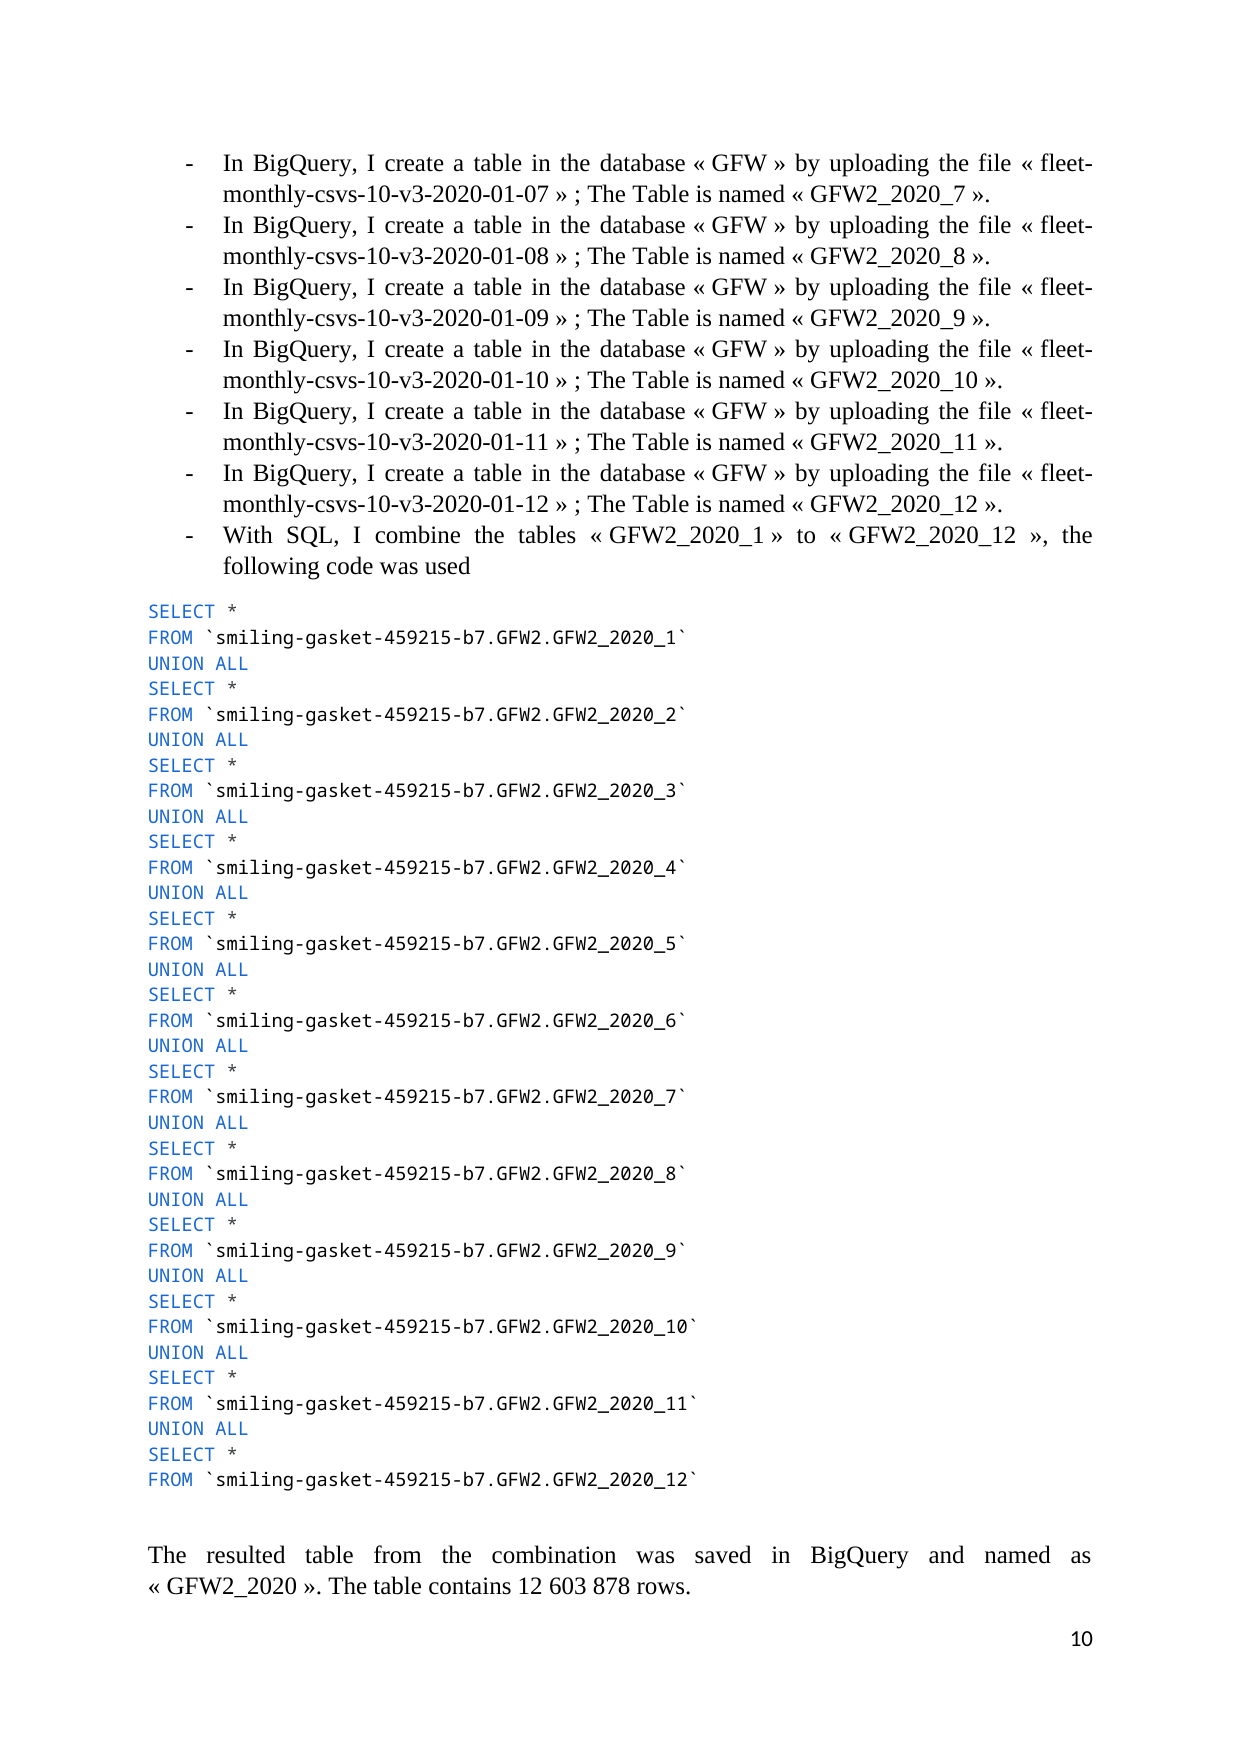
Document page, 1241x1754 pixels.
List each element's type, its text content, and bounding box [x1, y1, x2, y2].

text UNION ALL [148, 1033, 1093, 1058]
text SELECT * [148, 1211, 1093, 1237]
list With SQL, I combine the tables « GFW2_2020_1 » to « GFW2_2020_12 », the following code was used [185, 520, 1093, 580]
text The resulted table from the combination was saved in BigQuery and named as « GFW2_2020 ». The table contains 12 603 878 rows. [148, 1540, 1093, 1599]
text FROM `smiling-gasket-459215-b7.GFW2.GFW2_2020_11` [148, 1390, 1093, 1416]
text SELECT * [148, 1135, 1093, 1160]
text UNION ALL [148, 803, 1093, 828]
text UNION ALL [148, 1416, 1093, 1441]
text SELECT * [148, 1364, 1093, 1390]
text FROM `smiling-gasket-459215-b7.GFW2.GFW2_2020_12` [148, 1467, 1093, 1492]
text SELECT * [148, 675, 1093, 701]
list In BigQuery, I create a table in the database « GFW » by uploading the file « fleet-monthly-csvs-10-v3-2020-01-09 » ; The Table is named « GFW2_2020_9 ». [185, 272, 1093, 332]
text SELECT * [148, 1441, 1093, 1467]
text FROM `smiling-gasket-459215-b7.GFW2.GFW2_2020_5` [148, 931, 1093, 956]
text FROM `smiling-gasket-459215-b7.GFW2.GFW2_2020_10` [148, 1313, 1093, 1339]
text SELECT * [148, 905, 1093, 931]
text UNION ALL [148, 1339, 1093, 1364]
text UNION ALL [148, 1262, 1093, 1288]
text UNION ALL [148, 956, 1093, 982]
text SELECT * [148, 982, 1093, 1007]
list In BigQuery, I create a table in the database « GFW » by uploading the file « fleet-monthly-csvs-10-v3-2020-01-07 » ; The Table is named « GFW2_2020_7 ». [185, 148, 1093, 207]
text UNION ALL [148, 1109, 1093, 1135]
text FROM `smiling-gasket-459215-b7.GFW2.GFW2_2020_4` [148, 854, 1093, 879]
list In BigQuery, I create a table in the database « GFW » by uploading the file « fleet-monthly-csvs-10-v3-2020-01-11 » ; The Table is named « GFW2_2020_11 ». [185, 396, 1093, 456]
text FROM `smiling-gasket-459215-b7.GFW2.GFW2_2020_8` [148, 1160, 1093, 1186]
list In BigQuery, I create a table in the database « GFW » by uploading the file « fleet-monthly-csvs-10-v3-2020-01-08 » ; The Table is named « GFW2_2020_8 ». [185, 210, 1093, 269]
text UNION ALL [148, 1186, 1093, 1211]
text FROM `smiling-gasket-459215-b7.GFW2.GFW2_2020_2` [148, 701, 1093, 726]
text UNION ALL [148, 650, 1093, 675]
text SELECT * [148, 1058, 1093, 1084]
text UNION ALL [148, 879, 1093, 905]
text SELECT * [148, 1288, 1093, 1313]
text UNION ALL [148, 726, 1093, 752]
list In BigQuery, I create a table in the database « GFW » by uploading the file « fleet-monthly-csvs-10-v3-2020-01-12 » ; The Table is named « GFW2_2020_12 ». [185, 458, 1093, 518]
text SELECT * [148, 828, 1093, 854]
text FROM `smiling-gasket-459215-b7.GFW2.GFW2_2020_6` [148, 1007, 1093, 1033]
text FROM `smiling-gasket-459215-b7.GFW2.GFW2_2020_3` [148, 777, 1093, 803]
list In BigQuery, I create a table in the database « GFW » by uploading the file « fleet-monthly-csvs-10-v3-2020-01-10 » ; The Table is named « GFW2_2020_10 ». [185, 334, 1093, 394]
text SELECT * [148, 599, 1093, 624]
text FROM `smiling-gasket-459215-b7.GFW2.GFW2_2020_1` [148, 624, 1093, 650]
text SELECT * [148, 752, 1093, 777]
text FROM `smiling-gasket-459215-b7.GFW2.GFW2_2020_7` [148, 1084, 1093, 1109]
text FROM `smiling-gasket-459215-b7.GFW2.GFW2_2020_9` [148, 1237, 1093, 1262]
